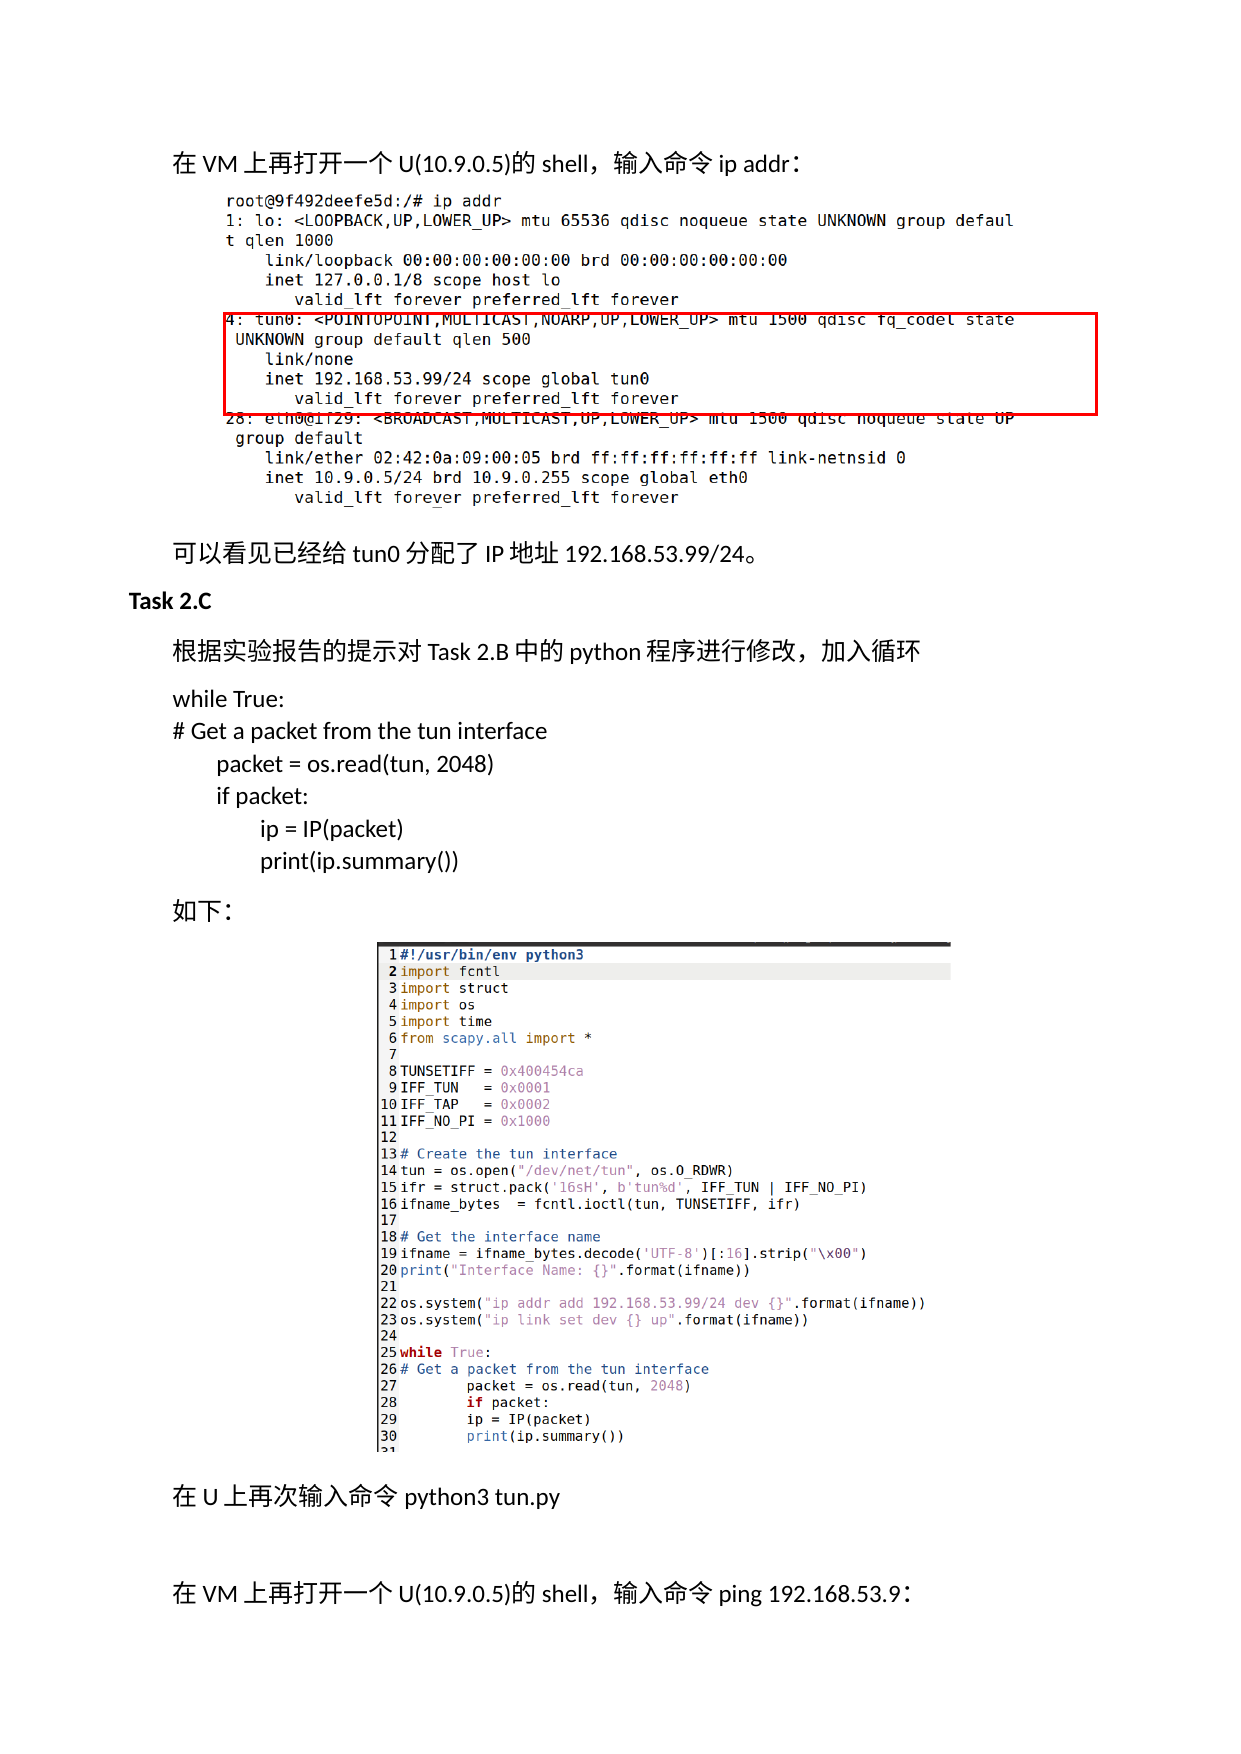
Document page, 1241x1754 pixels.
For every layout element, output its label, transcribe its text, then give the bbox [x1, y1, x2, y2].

text if packet: [172, 779, 1111, 812]
text 在U上再次输入命令 python3 tun.py [129, 1462, 1111, 1527]
text # Get a packet from the tun interface [129, 714, 1111, 747]
text 在VM上再打开一个U(10.9.0.5)的shell，输入命令ping 192.168.53.9： [129, 1559, 1111, 1624]
picture [377, 942, 951, 1452]
text ip = IP(packet) [216, 812, 1111, 844]
picture [226, 315, 1015, 413]
picture [225, 416, 1015, 508]
text print(ip.summary()) [216, 844, 1111, 877]
picture [225, 194, 1015, 312]
text 可以看见已经给tun0分配了IP地址192.168.53.99/24。 [129, 519, 1111, 584]
text 如下： [129, 877, 1111, 942]
text Task 2.C [129, 584, 1111, 617]
text while True: [129, 682, 1111, 714]
text 根据实验报告的提示对Task 2.B中的python程序进行修改，加入循环 [129, 617, 1111, 682]
text packet = os.read(tun, 2048) [172, 747, 1111, 779]
text 在VM上再打开一个U(10.9.0.5)的shell，输入命令ip addr： [129, 129, 1111, 194]
